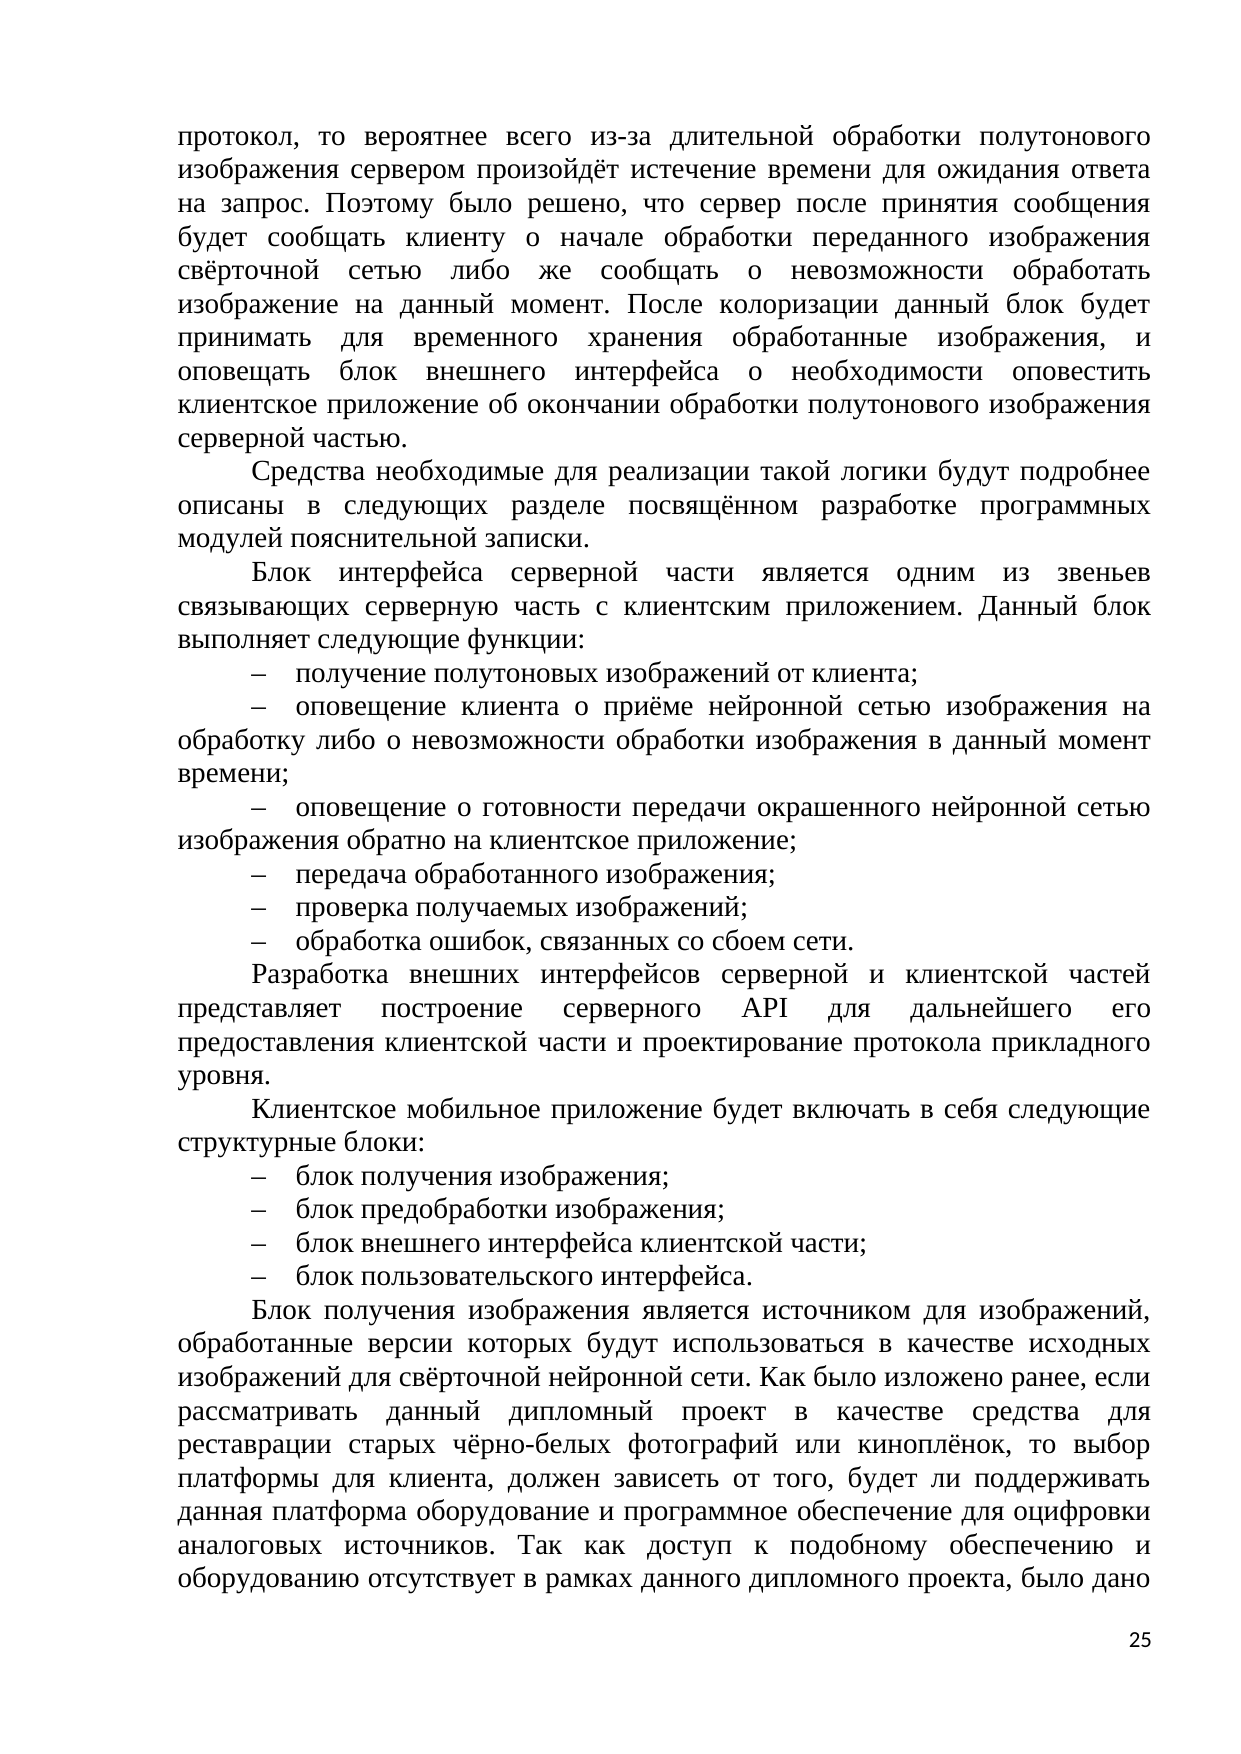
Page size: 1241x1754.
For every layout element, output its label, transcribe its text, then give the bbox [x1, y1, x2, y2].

list блок получения изображения; [177, 1158, 1152, 1191]
list оповещение о готовности передачи окрашенного нейронной сетью изображения обратно на клиентское приложение; [177, 789, 1152, 856]
text Блок интерфейса серверной части является одним из звеньев связывающих серверную часть с клиентским приложением. Данный блок выполняет следующие функции: [177, 554, 1152, 655]
text Клиентское мобильное приложение будет включать в себя следующие структурные блоки: [177, 1091, 1152, 1158]
list передача обработанного изображения; [177, 856, 1152, 889]
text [177, 118, 1152, 453]
text Разработка внешних интерфейсов серверной и клиентской частей представляет построение серверного API для дальнейшего его предоставления клиентской части и проектирование протокола прикладного уровня. [177, 957, 1152, 1091]
text Средства необходимые для реализации такой логики будут подробнее описаны в следующих разделе посвящённом разработке программных модулей пояснительной записки. [177, 453, 1152, 554]
list блок предобработки изображения; [177, 1191, 1152, 1225]
list блок внешнего интерфейса клиентской части; [177, 1225, 1152, 1258]
list оповещение клиента о приёме нейронной сетью изображения на обработку либо о невозможности обработки изображения в данный момент времени; [177, 688, 1152, 789]
list проверка получаемых изображений; [177, 889, 1152, 923]
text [177, 1292, 1152, 1594]
list блок пользовательского интерфейса. [177, 1258, 1152, 1292]
list получение полутоновых изображений от клиента; [177, 655, 1152, 688]
list обработка ошибок, связанных со сбоем сети. [177, 923, 1152, 957]
